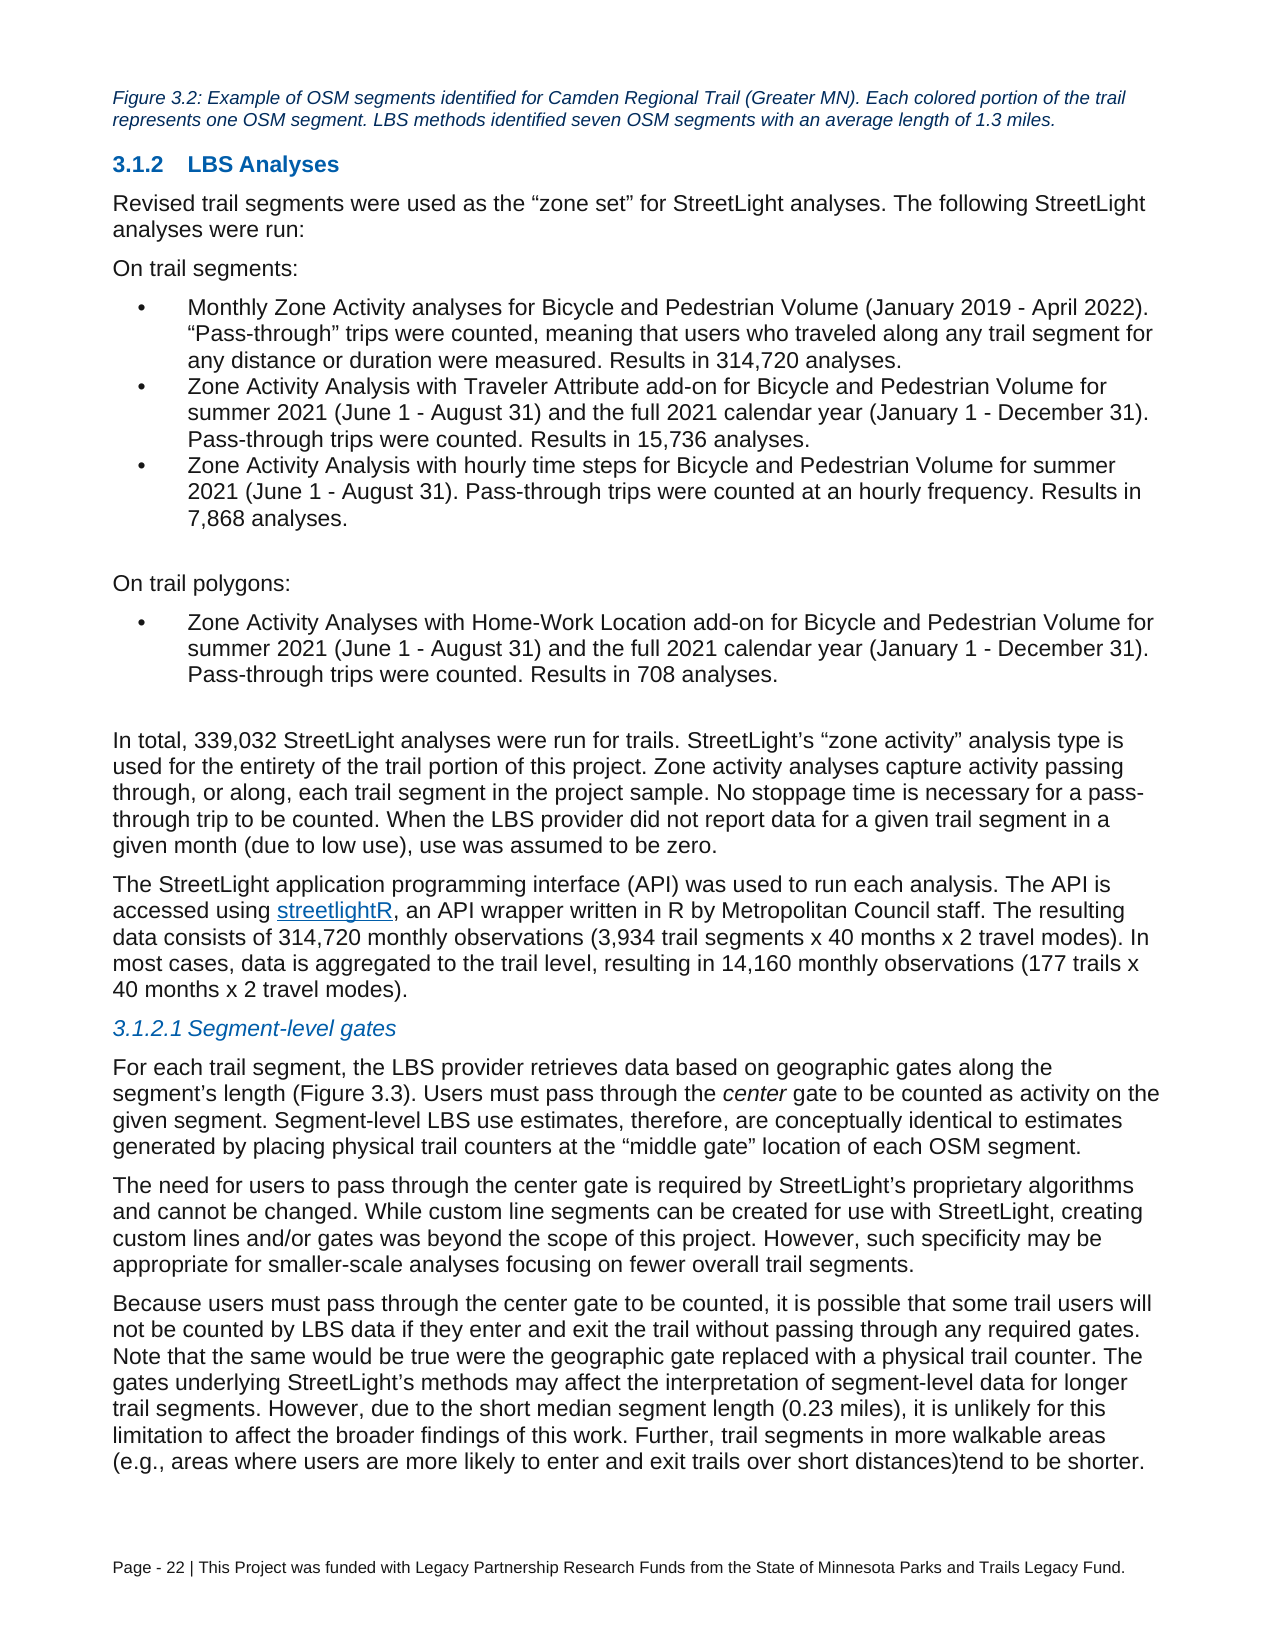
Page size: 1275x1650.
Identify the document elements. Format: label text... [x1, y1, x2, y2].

list Zone Activity Analysis with hourly time steps for Bicycle and Pedestrian Volume for summer 2021 (June 1 - August 31). Pass-through trips were counted at an hourly frequency. Results in 7,868 analyses. [137, 452, 1162, 531]
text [112, 1290, 1162, 1474]
text The StreetLight application programming interface (API) was used to run each analysis. The API is accessed using streetlightR, an API wrapper written in R by Metropolitan Council staff. The resulting data consists of 314,720 monthly observations (3,934 trail segments x 40 months x 2 travel modes). In most cases, data is aggregated to the trail level, resulting in 14,160 monthly observations (177 trails x 40 months x 2 travel modes). [112, 871, 1162, 1003]
text The need for users to pass through the center gate is required by StreetLight’s proprietary algorithms and cannot be changed. While custom line segments can be created for use with StreetLight, creating custom lines and/or gates was beyond the scope of this project. However, such specificity may be appropriate for smaller-scale analyses focusing on fewer overall trail segments. [112, 1172, 1162, 1277]
text For each trail segment, the LBS provider retrieves data based on geographic gates along the segment’s length (Figure 3.3). Users must pass through the center gate to be counted as activity on the given segment. Segment-level LBS use estimates, therefore, are conceptually identical to estimates generated by placing physical trail counters at the “middle gate” location of each OSM segment. [112, 1054, 1162, 1159]
list Zone Activity Analyses with Home-Work Location add-on for Bicycle and Pedestrian Volume for summer 2021 (June 1 - August 31) and the full 2021 calendar year (January 1 - December 31). Pass-through trips were counted. Results in 708 analyses. [137, 609, 1162, 688]
text Figure 3.2: Example of OSM segments identified for Camden Regional Trail (Greater MN). Each colored portion of the trail represents one OSM segment. LBS methods identified seven OSM segments with an average length of 1.3 miles. [112, 87, 1162, 130]
text On trail segments: [112, 255, 1162, 281]
text Revised trail segments were used as the “zone set” for StreetLight analyses. The following StreetLight analyses were run: [112, 190, 1162, 242]
subtitle 3.1.2 LBS Analyses [112, 151, 1162, 177]
list Monthly Zone Activity analyses for Bicycle and Pedestrian Volume (January 2019 - April 2022). “Pass-through” trips were counted, meaning that users who traveled along any trail segment for any distance or duration were measured. Results in 314,720 analyses. [137, 294, 1162, 373]
text In total, 339,032 StreetLight analyses were run for trails. StreetLight’s “zone activity” analysis type is used for the entirety of the trail portion of this project. Zone activity analyses capture activity passing through, or along, each trail segment in the project sample. No stoppage time is necessary for a pass-through trip to be counted. When the LBS provider did not report data for a given trail segment in a given month (due to low use), use was assumed to be zero. [112, 727, 1162, 858]
list Zone Activity Analysis with Traveler Attribute add-on for Bicycle and Pedestrian Volume for summer 2021 (June 1 - August 31) and the full 2021 calendar year (January 1 - December 31). Pass-through trips were counted. Results in 15,736 analyses. [137, 373, 1162, 452]
text On trail polygons: [112, 570, 1162, 596]
subtitle 3.1.2.1 Segment-level gates [112, 1015, 1162, 1042]
